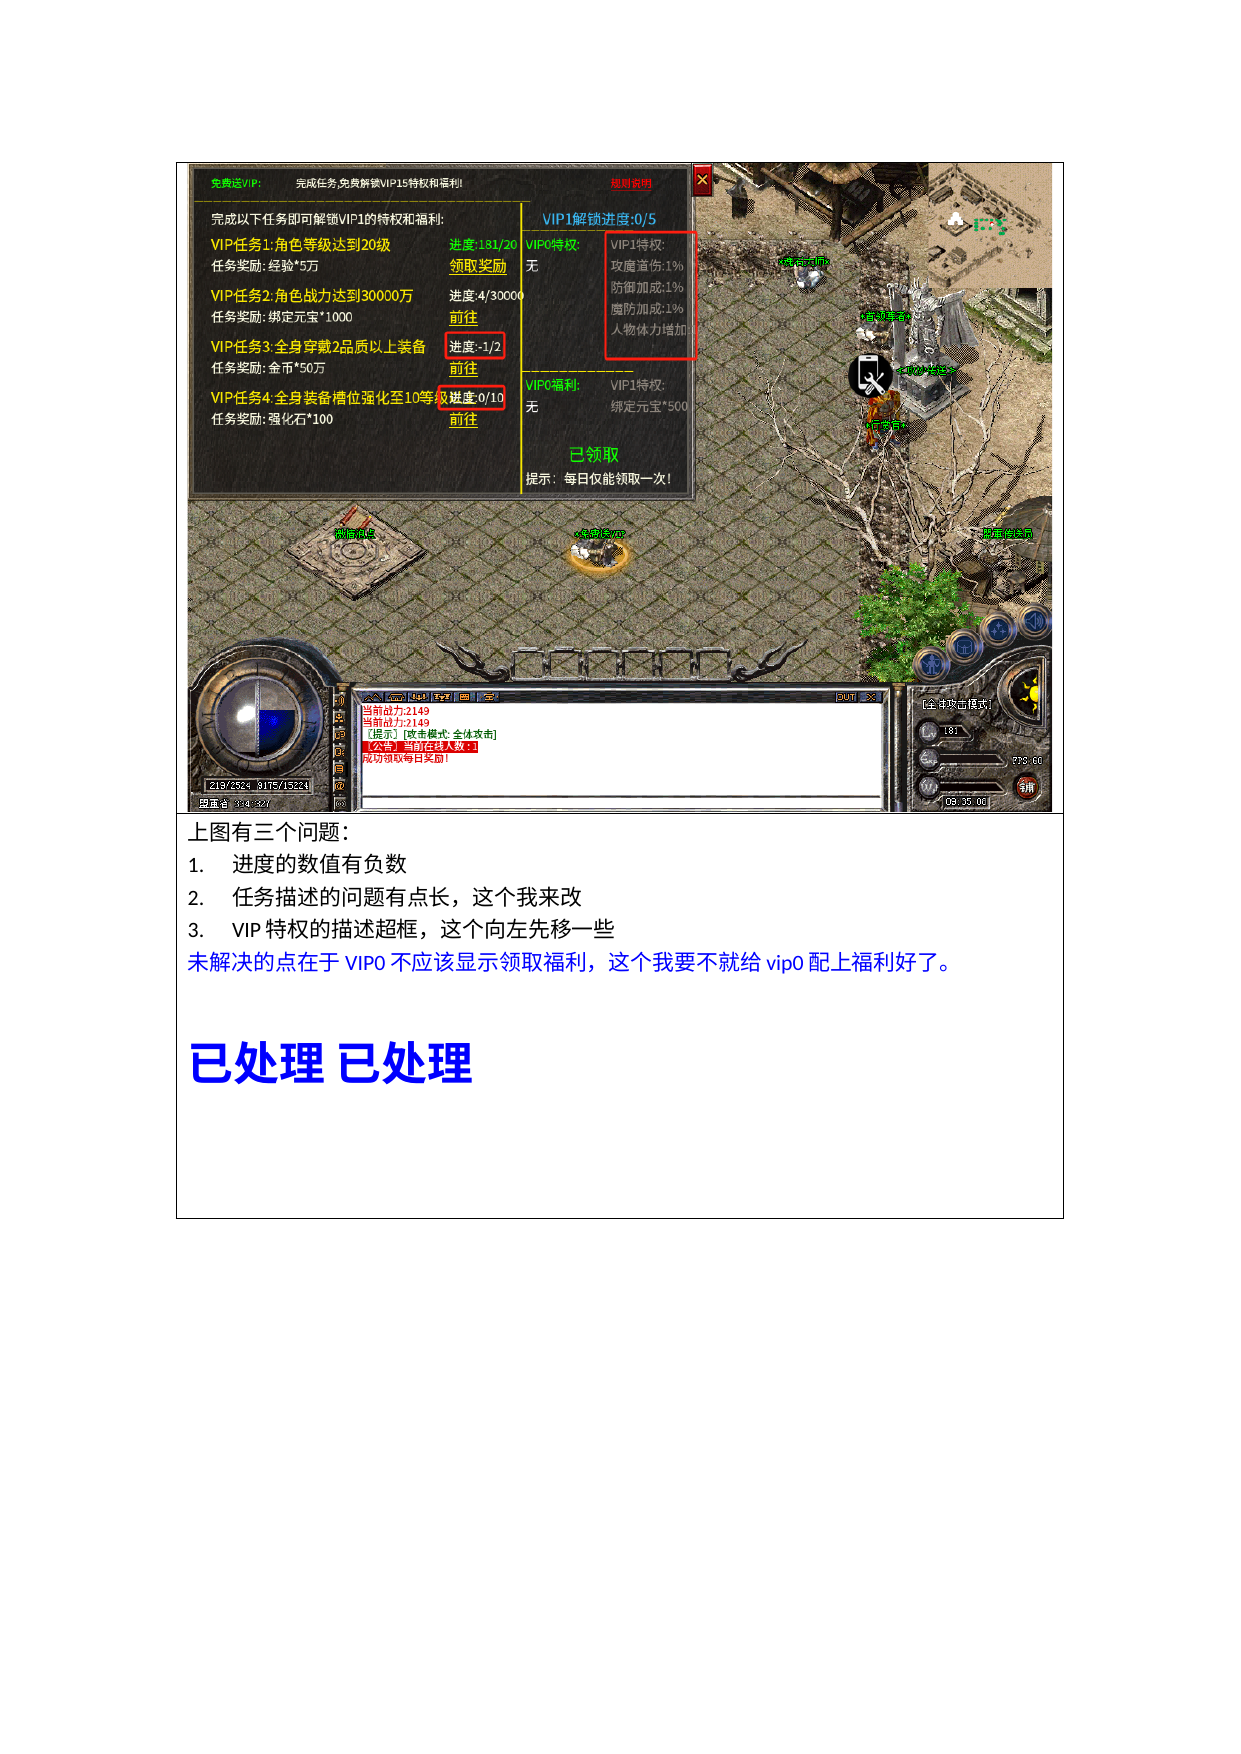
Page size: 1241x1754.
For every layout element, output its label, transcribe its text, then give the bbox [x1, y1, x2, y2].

table_header [177, 163, 1063, 813]
table_cell 上图有三个问题： 进度的数值有负数 任务描述的问题有点长，这个我来改 VIP特权的描述超框，这个向左先移一些 未解决的点在于VIP0不应该显示领取福利，这个我要不就给vip0配上福利好了。 已处理 已处理 [177, 814, 1063, 1218]
picture [187, 163, 1053, 812]
